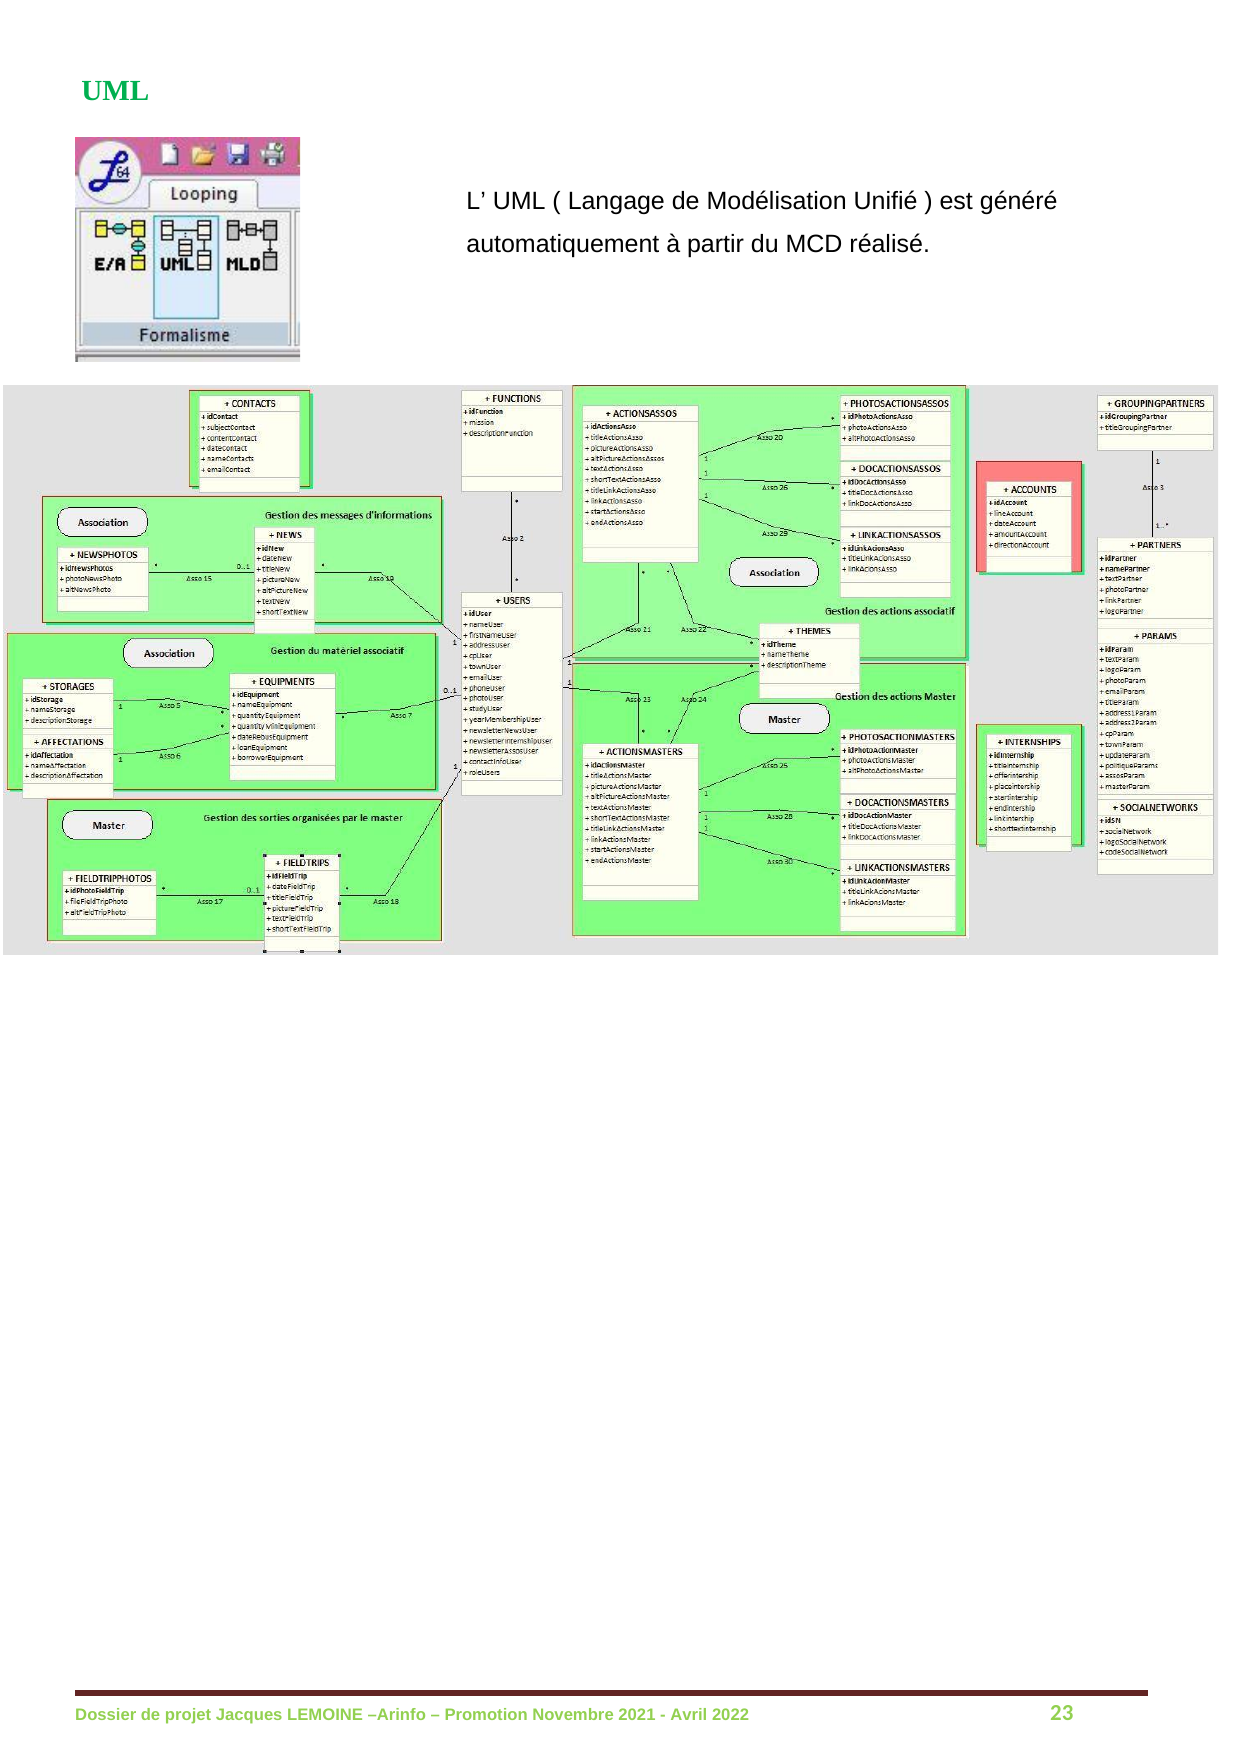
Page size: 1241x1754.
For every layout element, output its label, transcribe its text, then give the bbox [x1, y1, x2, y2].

text L’ UML ( Langage de Modélisation Unifié ) est généré automatiquement à partir du MCD réalisé. [300, 186, 1148, 258]
text UML [81, 73, 1148, 107]
picture [75, 137, 300, 362]
picture [3, 385, 1219, 955]
